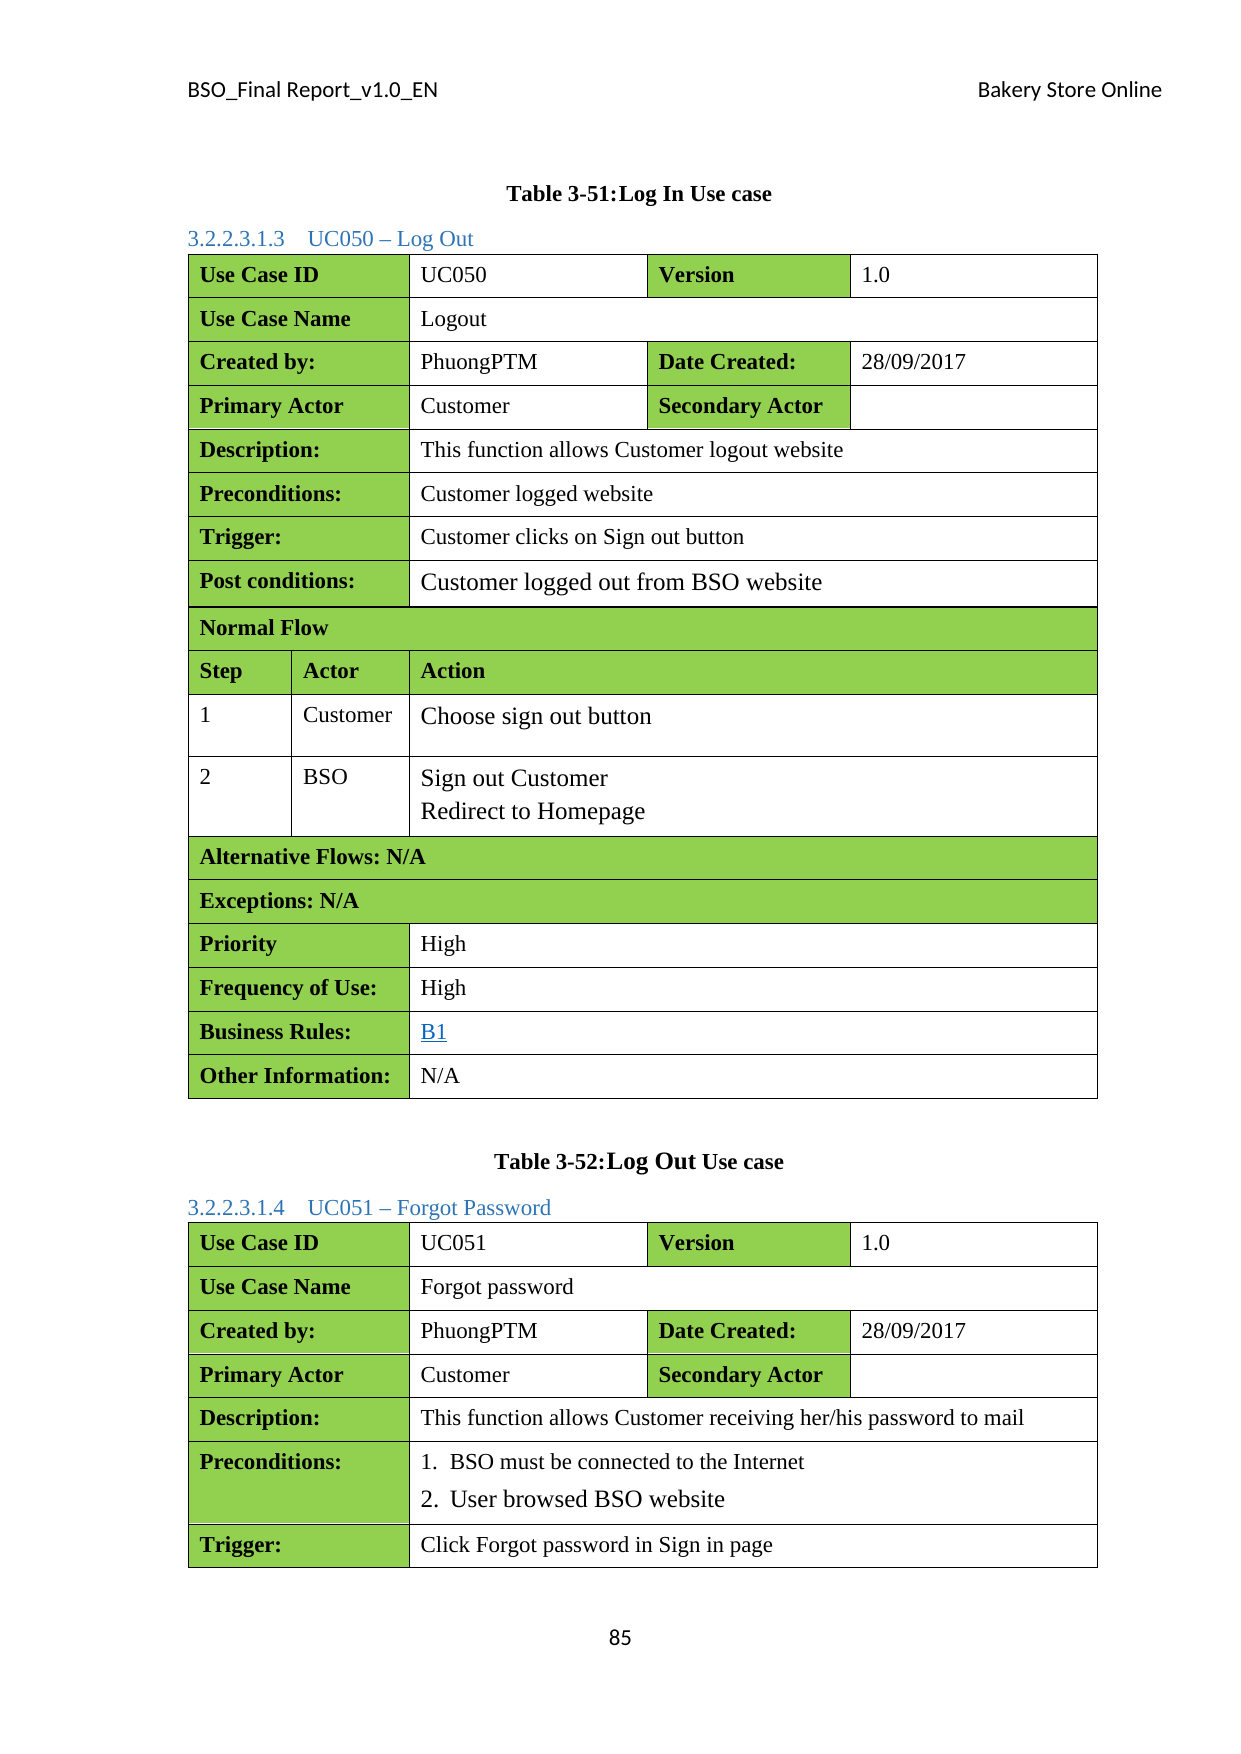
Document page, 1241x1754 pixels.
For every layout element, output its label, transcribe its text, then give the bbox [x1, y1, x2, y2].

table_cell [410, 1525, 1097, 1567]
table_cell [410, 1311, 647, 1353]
subtitle UC051 – Forgot Password [187, 1194, 1053, 1220]
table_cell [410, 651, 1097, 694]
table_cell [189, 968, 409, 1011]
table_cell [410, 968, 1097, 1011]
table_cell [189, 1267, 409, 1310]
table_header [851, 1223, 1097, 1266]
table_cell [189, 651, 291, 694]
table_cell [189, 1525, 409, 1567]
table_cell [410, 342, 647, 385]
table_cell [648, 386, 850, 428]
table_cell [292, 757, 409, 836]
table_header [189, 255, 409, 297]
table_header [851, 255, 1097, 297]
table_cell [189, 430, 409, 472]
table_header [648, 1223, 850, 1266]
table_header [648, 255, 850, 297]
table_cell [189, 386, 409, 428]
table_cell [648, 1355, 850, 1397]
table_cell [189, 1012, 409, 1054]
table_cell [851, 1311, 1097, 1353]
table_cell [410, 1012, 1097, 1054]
text Log In Use case [225, 180, 1053, 206]
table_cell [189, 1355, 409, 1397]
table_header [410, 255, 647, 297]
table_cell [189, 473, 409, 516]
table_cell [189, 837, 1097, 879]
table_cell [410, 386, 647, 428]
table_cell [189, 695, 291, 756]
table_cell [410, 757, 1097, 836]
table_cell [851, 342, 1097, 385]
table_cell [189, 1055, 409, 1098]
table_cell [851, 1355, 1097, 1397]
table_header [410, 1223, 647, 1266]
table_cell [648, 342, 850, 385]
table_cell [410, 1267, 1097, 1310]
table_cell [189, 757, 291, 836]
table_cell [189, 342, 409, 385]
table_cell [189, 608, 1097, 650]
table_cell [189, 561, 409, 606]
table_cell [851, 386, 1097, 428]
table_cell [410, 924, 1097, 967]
subtitle UC050 – Log Out [187, 225, 1053, 251]
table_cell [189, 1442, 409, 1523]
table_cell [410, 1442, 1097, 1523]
text Log Out Use case [225, 1146, 1053, 1175]
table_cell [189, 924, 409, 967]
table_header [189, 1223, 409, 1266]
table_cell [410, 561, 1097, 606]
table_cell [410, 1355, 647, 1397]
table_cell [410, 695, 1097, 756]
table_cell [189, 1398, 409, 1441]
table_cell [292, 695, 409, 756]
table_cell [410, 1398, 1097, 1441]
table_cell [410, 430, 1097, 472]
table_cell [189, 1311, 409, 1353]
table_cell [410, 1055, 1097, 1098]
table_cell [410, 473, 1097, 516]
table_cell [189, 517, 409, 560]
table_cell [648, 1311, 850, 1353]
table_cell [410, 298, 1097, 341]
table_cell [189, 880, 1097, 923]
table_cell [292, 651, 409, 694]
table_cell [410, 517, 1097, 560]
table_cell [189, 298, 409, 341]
